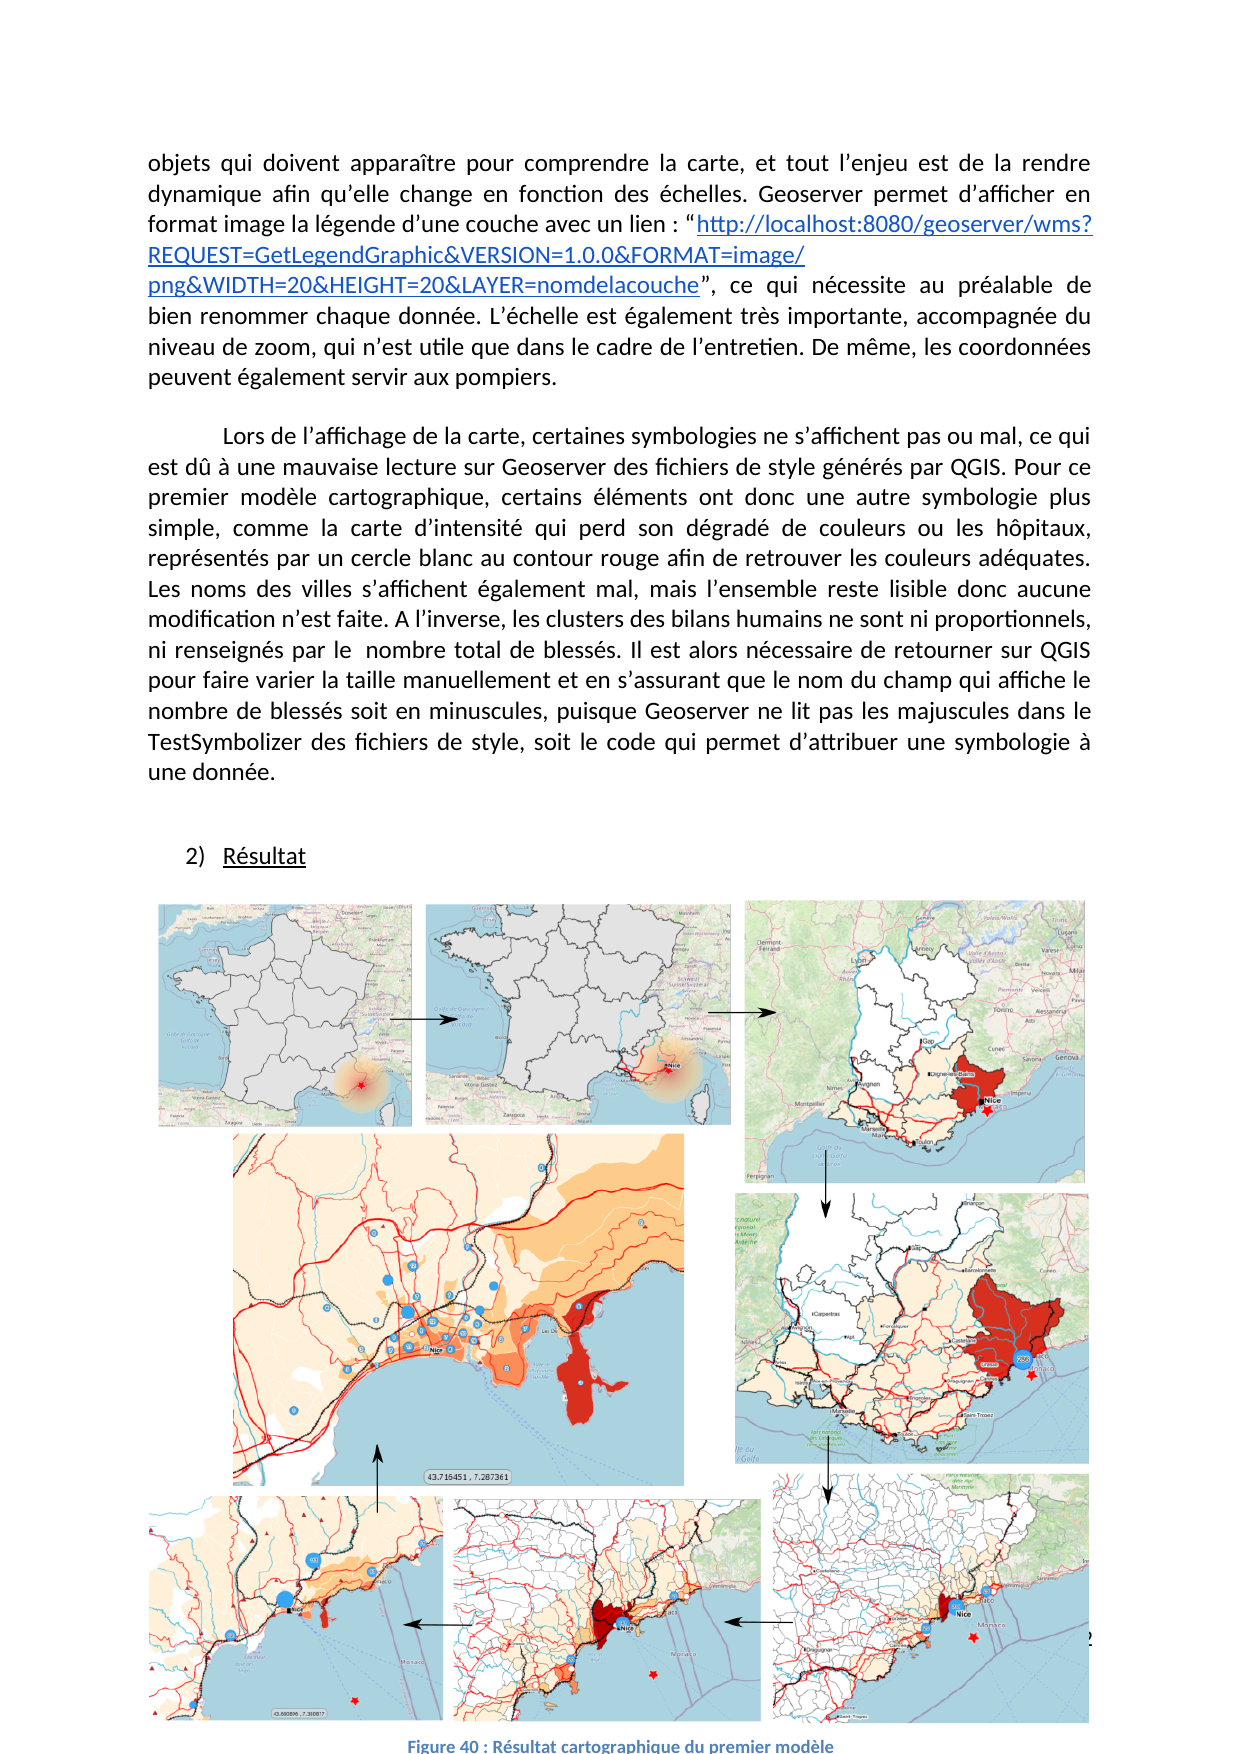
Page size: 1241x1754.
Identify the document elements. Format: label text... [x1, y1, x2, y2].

picture [148, 900, 1088, 1721]
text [148, 148, 1093, 392]
subtitle Résultat [185, 841, 1093, 871]
text Lors de l’affichage de la carte, certaines symbologies ne s’affichent pas ou mal, ce qui est dû à une mauvaise lecture sur Geoserver des fichiers de style générés par QGIS. Pour ce premier modèle cartographique, certains éléments ont donc une autre symbologie plus simple, comme la carte d’intensité qui perd son dégradé de couleurs ou les hôpitaux, représentés par un cercle blanc au contour rouge afin de retrouver les couleurs adéquates. Les noms des villes s’affichent également mal, mais l’ensemble reste lisible donc aucune modification n’est faite. A l’inverse, les clusters des bilans humains ne sont ni proportionnels, ni renseignés par le nombre total de blessés. Il est alors nécessaire de retourner sur QGIS pour faire varier la taille manuellement et en s’assurant que le nom du champ qui affiche le nombre de blessés soit en minuscules, puisque Geoserver ne lit pas les majuscules dans le TestSymbolizer des fichiers de style, soit le code qui permet d’attribuer une symbologie à une donnée. [148, 421, 1093, 787]
